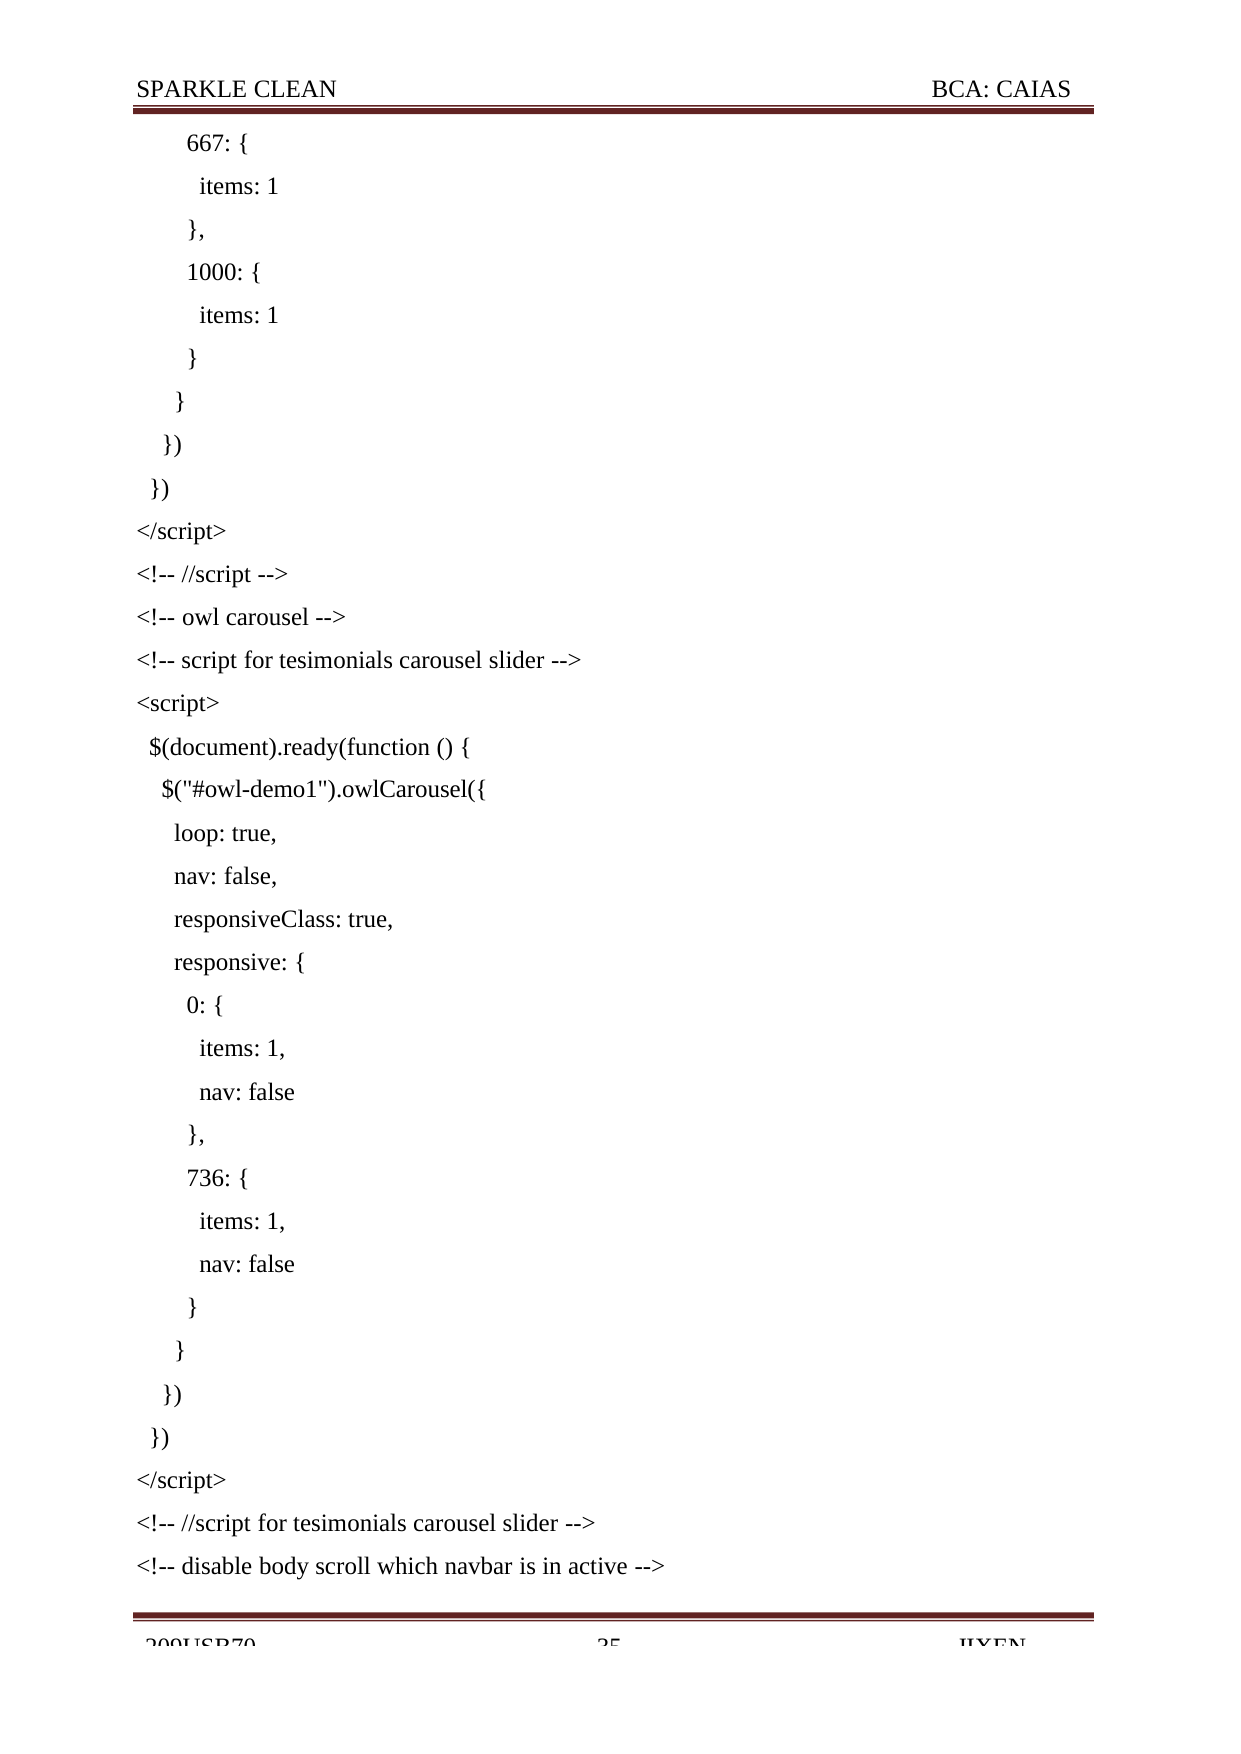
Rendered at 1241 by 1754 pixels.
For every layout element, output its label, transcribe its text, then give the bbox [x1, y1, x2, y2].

text }) [161, 1379, 1146, 1407]
text 0: { [186, 991, 1146, 1019]
text <!-- script for tesimonials carousel slider --> [136, 646, 1146, 674]
text }) [149, 1422, 1146, 1450]
text </script> [136, 516, 1146, 545]
text } [186, 343, 1146, 372]
text $("#owl-demo1").owlCarousel({ loop: true, [161, 774, 508, 847]
text }) [149, 473, 1146, 502]
text </script> [136, 1465, 1146, 1493]
text nav: false, responsiveClass: true, responsive: { [174, 861, 395, 976]
text items: 1, nav: false [199, 1033, 295, 1105]
text <script> [136, 688, 1146, 717]
text } [174, 386, 1146, 415]
text <!-- owl carousel --> [136, 602, 1146, 631]
text <!-- //script for tesimonials carousel slider --> [136, 1508, 1146, 1537]
text items: 1 [199, 171, 1146, 200]
text }, [186, 214, 1146, 243]
text 667: { [186, 128, 1146, 157]
text 736: { [186, 1163, 1146, 1192]
text 1000: { [186, 257, 1146, 286]
text } [174, 1336, 1146, 1364]
text } [186, 1292, 1146, 1321]
text <!-- //script --> [136, 559, 1146, 588]
text }) [161, 429, 1146, 458]
text }, [186, 1120, 1146, 1148]
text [136, 1551, 1146, 1580]
text $(document).ready(function () { [149, 732, 1146, 760]
text items: 1, nav: false [199, 1206, 295, 1278]
text items: 1 [199, 300, 1146, 329]
